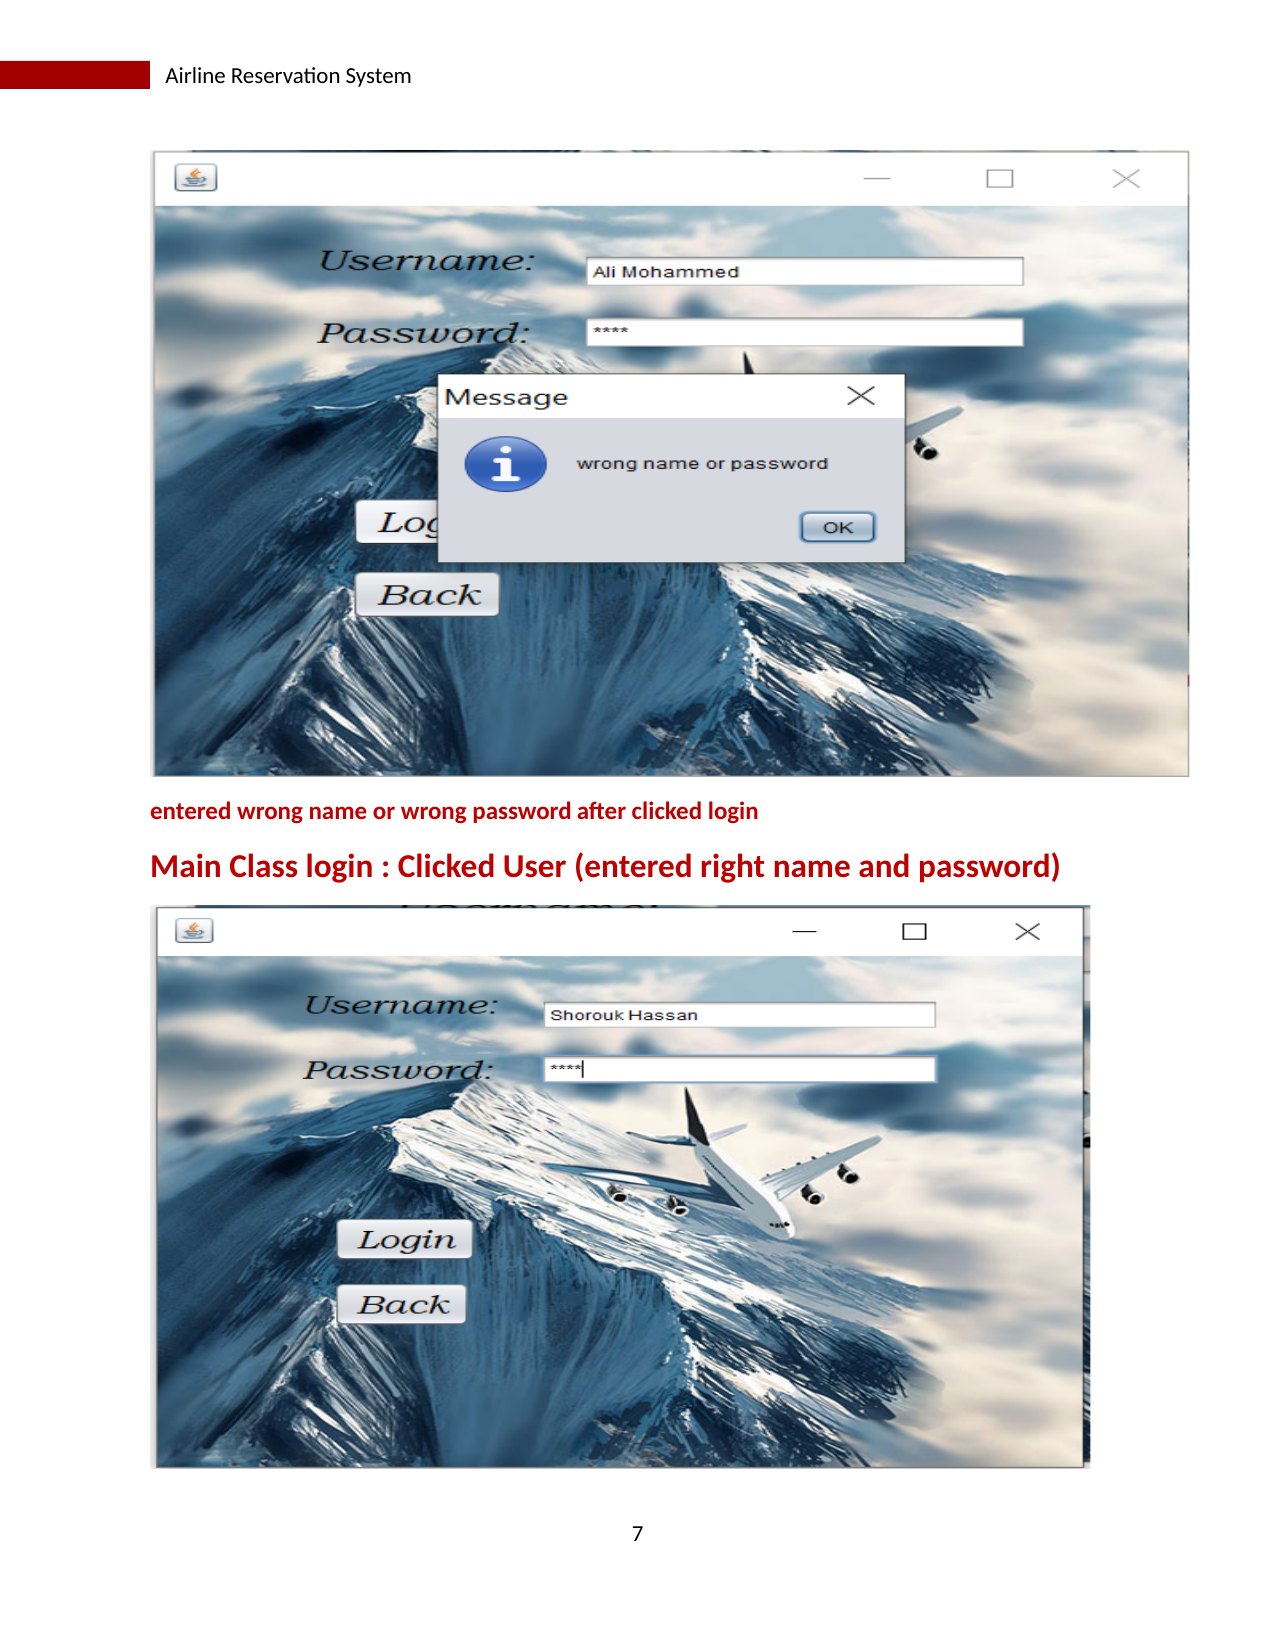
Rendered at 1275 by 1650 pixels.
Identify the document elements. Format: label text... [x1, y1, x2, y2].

text entered wrong name or wrong password after clicked login [150, 795, 1125, 826]
picture [150, 150, 1190, 777]
text Main Class login : Clicked User (entered right name and password) [150, 844, 1125, 885]
picture [150, 905, 1091, 1469]
